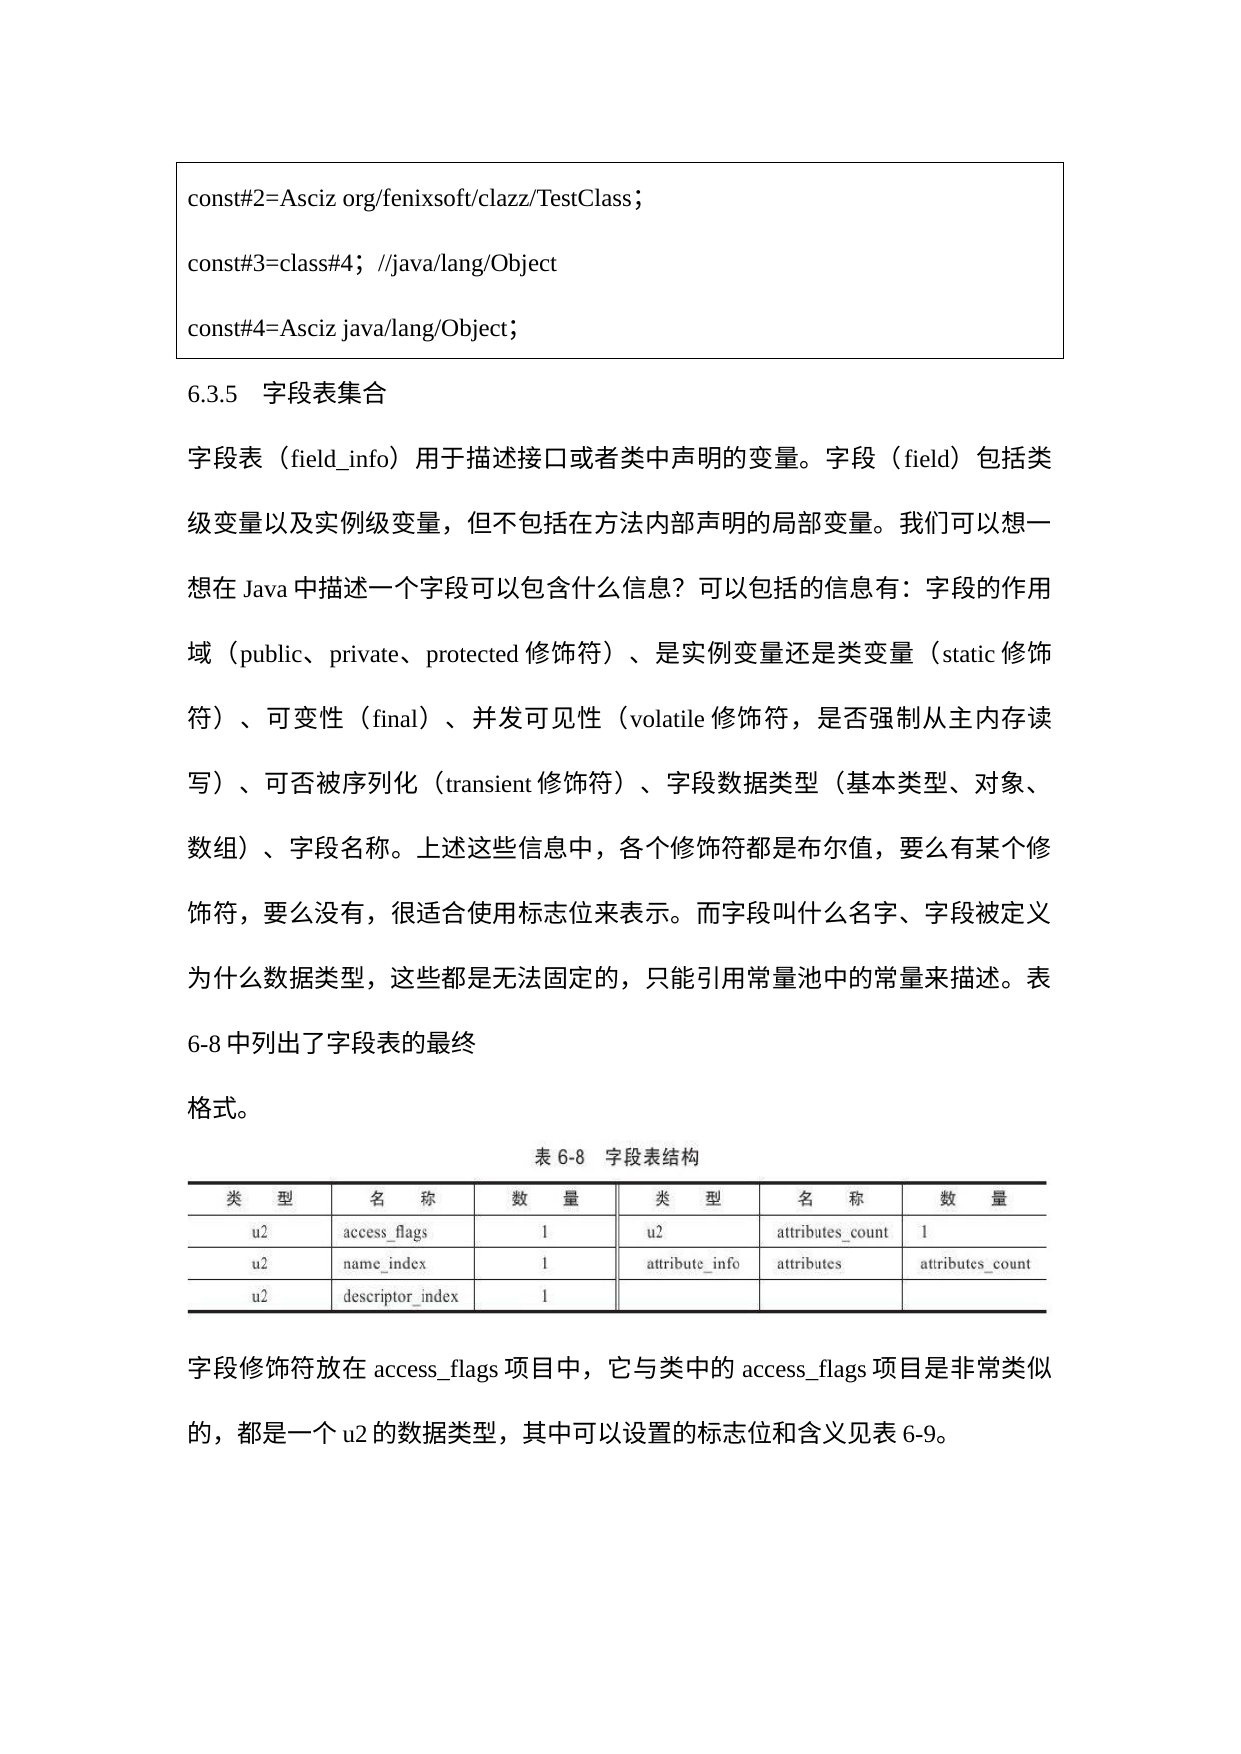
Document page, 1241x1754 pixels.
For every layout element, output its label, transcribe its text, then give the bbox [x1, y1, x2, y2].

table_header const#2=Asciz org/fenixsoft/clazz/TestClass； const#3=class#4；//java/lang/Object const#4=Asciz java/lang/Object； [177, 163, 1063, 358]
picture [187, 1139, 1053, 1326]
text 字段修饰符放在access_flags项目中，它与类中的access_flags项目是非常类似的，都是一个u2的数据类型，其中可以设置的标志位和含义见表6-9。 [187, 1334, 1053, 1464]
text 6.3.5 字段表集合 [187, 359, 1053, 424]
text 字段表（field_info）用于描述接口或者类中声明的变量。字段（field）包括类级变量以及实例级变量，但不包括在方法内部声明的局部变量。我们可以想一想在Java中描述一个字段可以包含什么信息？可以包括的信息有：字段的作用域（public、private、protected修饰符）、是实例变量还是类变量（static修饰符）、可变性（final）、并发可见性（volatile修饰符，是否强制从主内存读写）、可否被序列化（transient修饰符）、字段数据类型（基本类型、对象、数组）、字段名称。上述这些信息中，各个修饰符都是布尔值，要么有某个修饰符，要么没有，很适合使用标志位来表示。而字段叫什么名字、字段被定义为什么数据类型，这些都是无法固定的，只能引用常量池中的常量来描述。表6-8中列出了字段表的最终 [187, 424, 1053, 1074]
text 格式。 [187, 1074, 1053, 1139]
